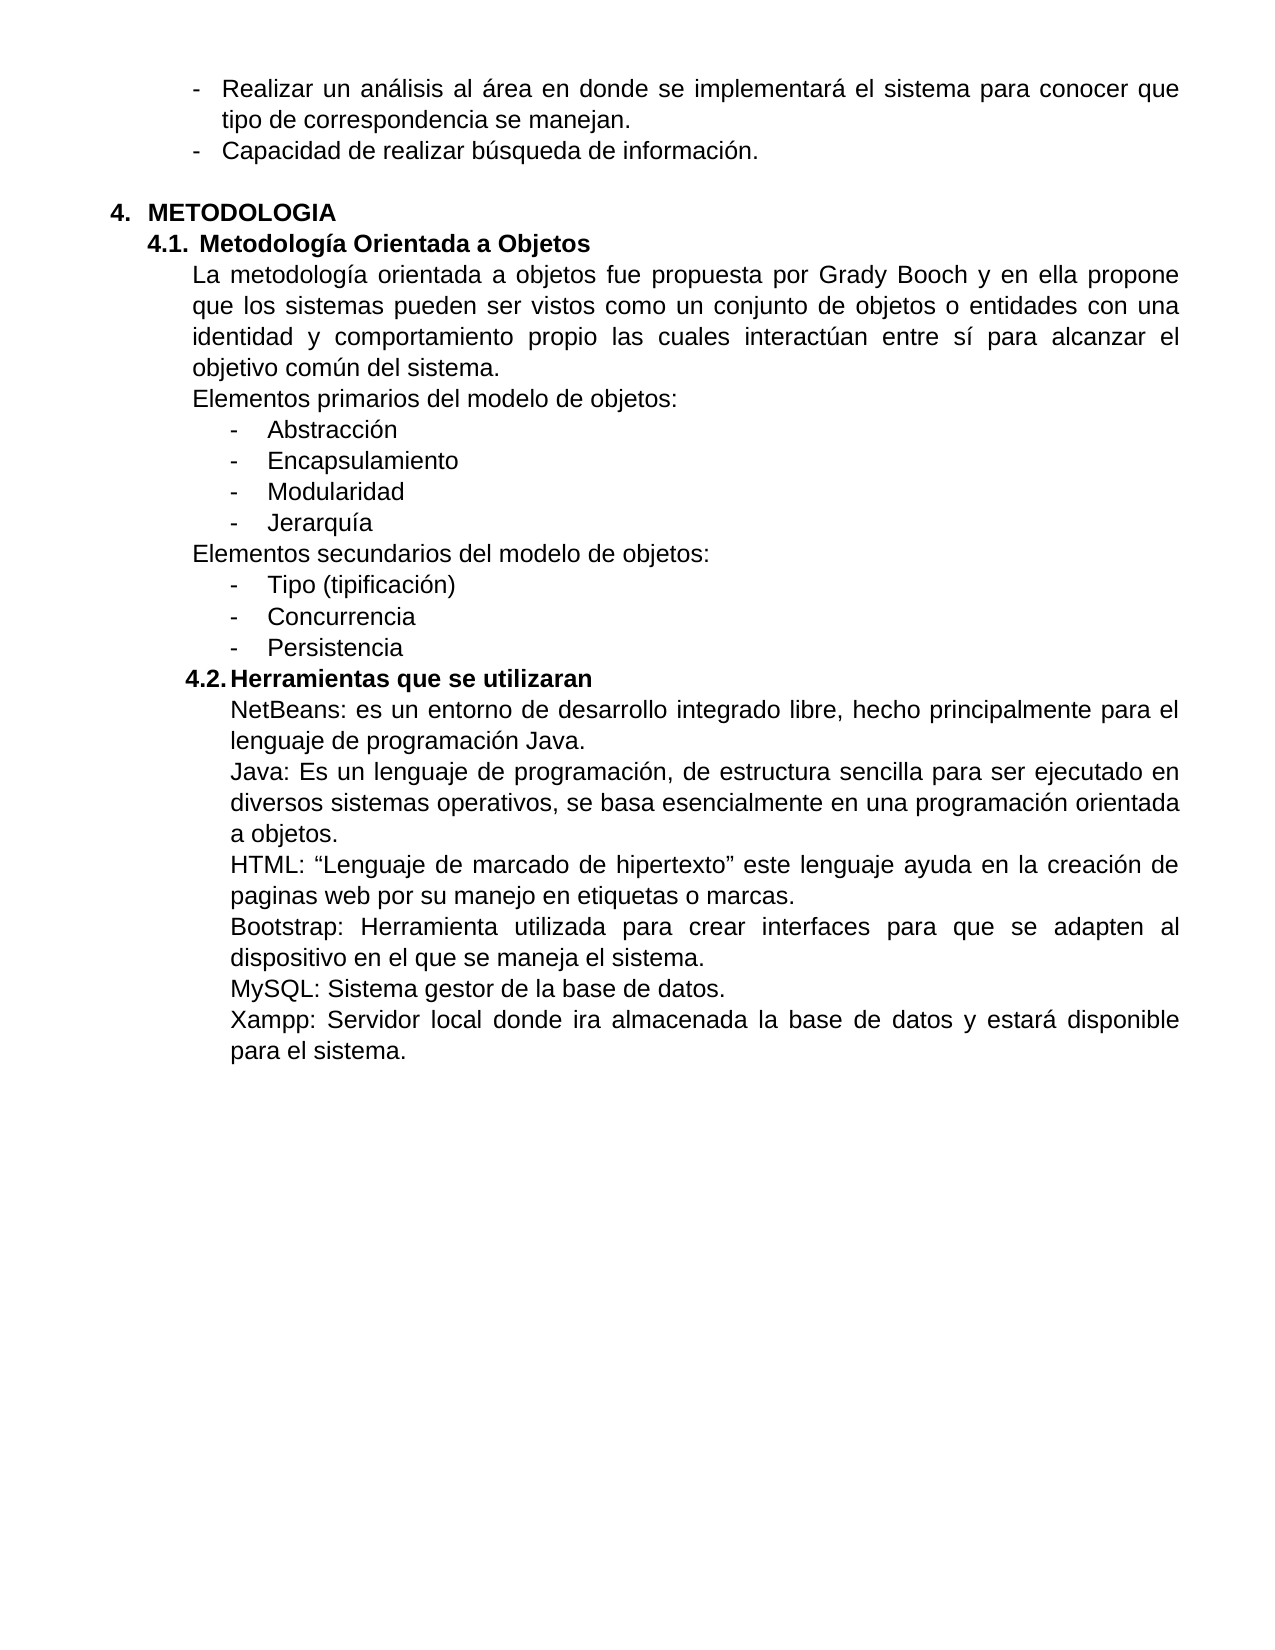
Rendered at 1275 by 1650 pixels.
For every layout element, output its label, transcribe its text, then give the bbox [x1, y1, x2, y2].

list Jerarquía [229, 508, 1181, 537]
list Metodología Orientada a Objetos [147, 229, 1181, 258]
list HTML: “Lenguaje de marcado de hipertexto” este lenguaje ayuda en la creación de paginas web por su manejo en etiquetas o marcas. [230, 850, 1181, 910]
list Abstracción [229, 415, 1181, 444]
list METODOLOGIA [110, 198, 1181, 227]
list Xampp: Servidor local donde ira almacenada la base de datos y estará disponible para el sistema. [230, 1005, 1181, 1065]
list NetBeans: es un entorno de desarrollo integrado libre, hecho principalmente para el lenguaje de programación Java. [230, 695, 1181, 754]
list Tipo (tipificación) [229, 571, 1181, 599]
list Capacidad de realizar búsqueda de información. [192, 136, 1181, 165]
list Bootstrap: Herramienta utilizada para crear interfaces para que se adapten al dispositivo en el que se maneja el sistema. [230, 912, 1181, 972]
list Elementos primarios del modelo de objetos: [192, 384, 1181, 413]
list MySQL: Sistema gestor de la base de datos. [230, 974, 1181, 1003]
list Elementos secundarios del modelo de objetos: [192, 539, 1181, 568]
list Realizar un análisis al área en donde se implementará el sistema para conocer que tipo de correspondencia se manejan. [192, 74, 1181, 134]
list La metodología orientada a objetos fue propuesta por Grady Booch y en ella propone que los sistemas pueden ser vistos como un conjunto de objetos o entidades con una identidad y comportamiento propio las cuales interactúan entre sí para alcanzar el objetivo común del sistema. [192, 260, 1181, 382]
list Encapsulamiento [229, 446, 1181, 475]
list Persistencia [229, 633, 1181, 661]
list Herramientas que se utilizaran [185, 664, 1181, 692]
list Concurrencia [229, 602, 1181, 630]
list Modularidad [229, 477, 1181, 506]
list Java: Es un lenguaje de programación, de estructura sencilla para ser ejecutado en diversos sistemas operativos, se basa esencialmente en una programación orientada a objetos. [230, 757, 1181, 848]
